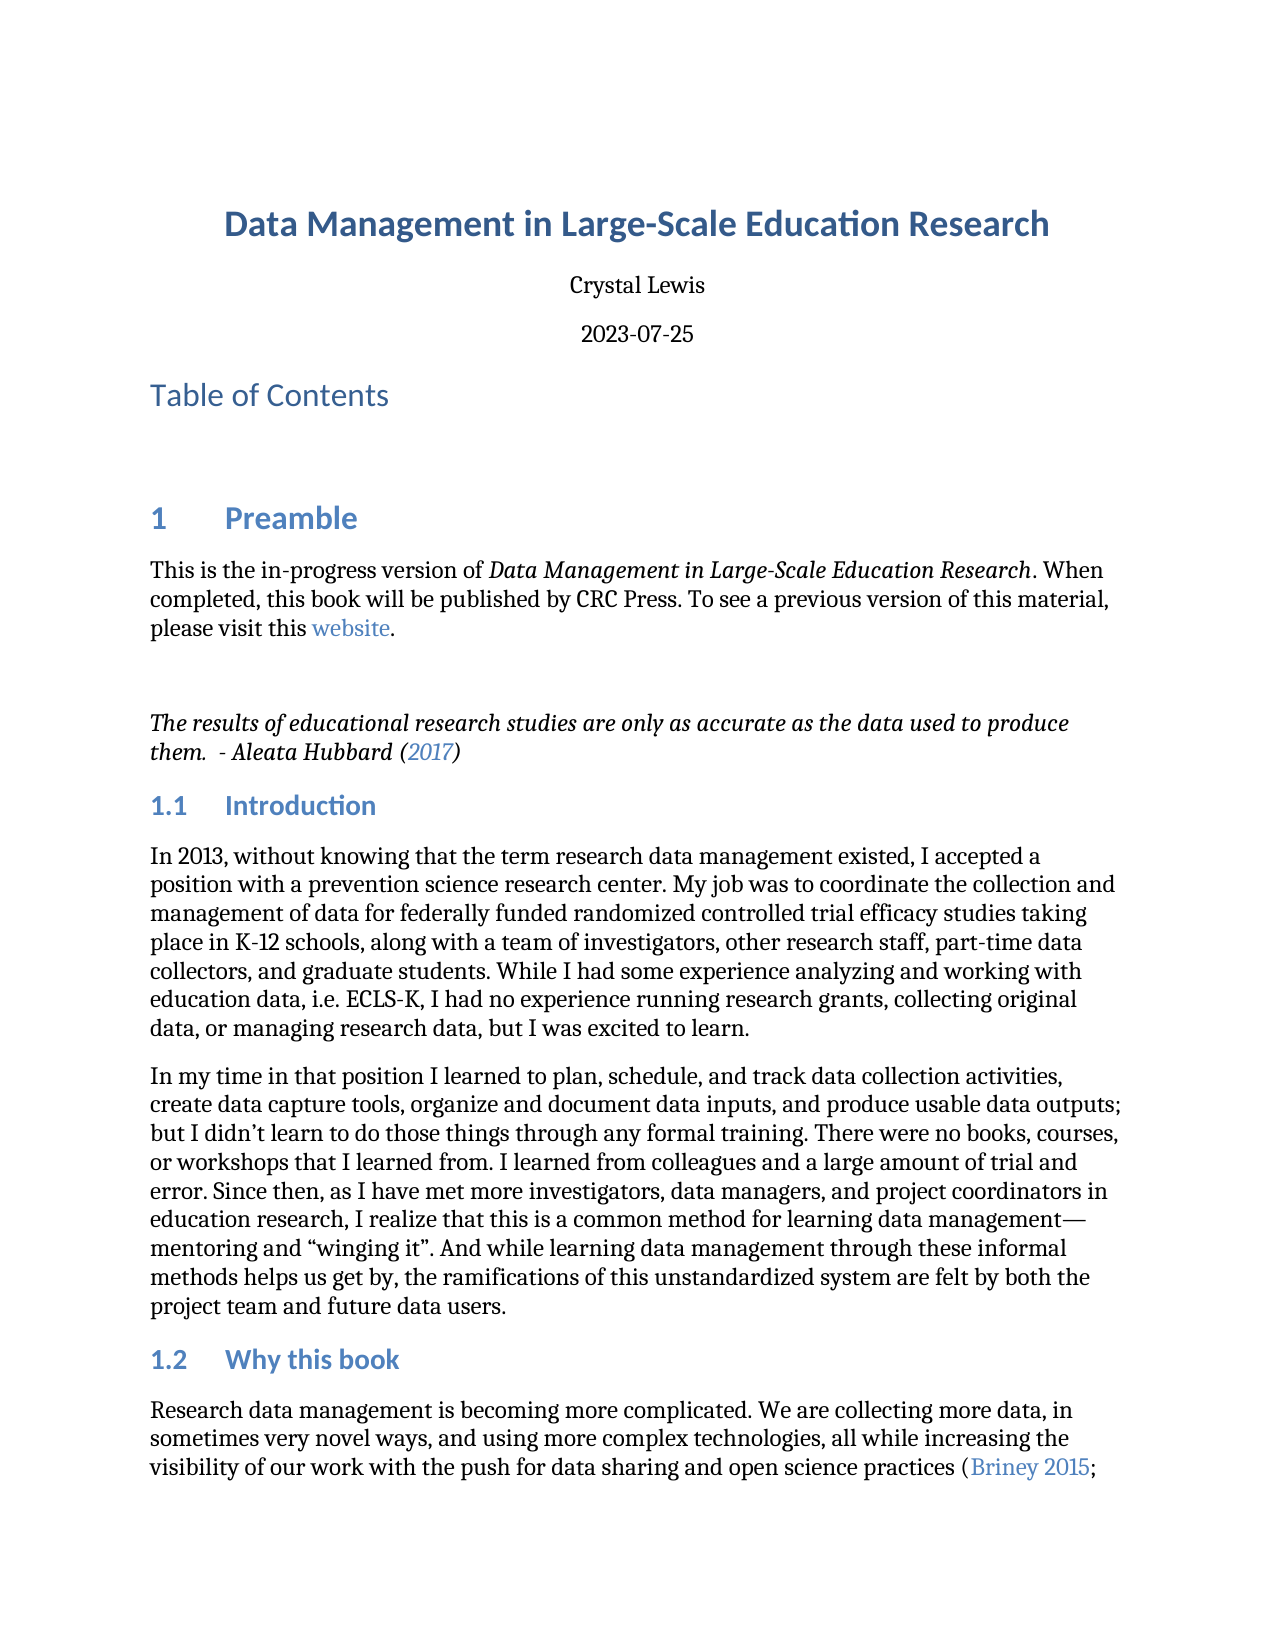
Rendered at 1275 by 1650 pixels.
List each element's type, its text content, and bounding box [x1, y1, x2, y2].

subtitle 1 Preamble [150, 497, 1125, 538]
text Crystal Lewis [150, 271, 1125, 299]
text This is the in-progress version of Data Management in Large-Scale Education Research. When completed, this book will be published by CRC Press. To see a previous version of this material, please visit this website. [150, 556, 1125, 643]
text In my time in that position I learned to plan, schedule, and track data collection activities, create data capture tools, organize and document data inputs, and produce usable data outputs; but I didn’t learn to do those things through any formal training. There were no books, courses, or workshops that I learned from. I learned from colleagues and a large amount of trial and error. Since then, as I have met more investigators, data managers, and project coordinators in education research, I realize that this is a common method for learning data management—mentoring and “winging it”. And while learning data management through these informal methods helps us get by, the ramifications of this unstandardized system are felt by both the project team and future data users. [150, 1062, 1125, 1320]
subtitle 1.2 Why this book [150, 1341, 1125, 1377]
title Data Management in Large-Scale Education Research [150, 200, 1125, 246]
text In 2013, without knowing that the term research data management existed, I accepted a position with a prevention science research center. My job was to coordinate the collection and management of data for federally funded randomized controlled trial efficacy studies taking place in K-12 schools, along with a team of investigators, other research staff, part-time data collectors, and graduate students. While I had some experience analyzing and working with education data, i.e. ECLS-K, I had no experience running research grants, collecting original data, or managing research data, but I was excited to learn. [150, 842, 1125, 1043]
subtitle 1.1 Introduction [150, 787, 1125, 823]
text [150, 1396, 1125, 1482]
text 2023-07-25 [150, 320, 1125, 349]
text The results of educational research studies are only as accurate as the data used to produce them. - Aleata Hubbard (2017) [150, 709, 1125, 766]
